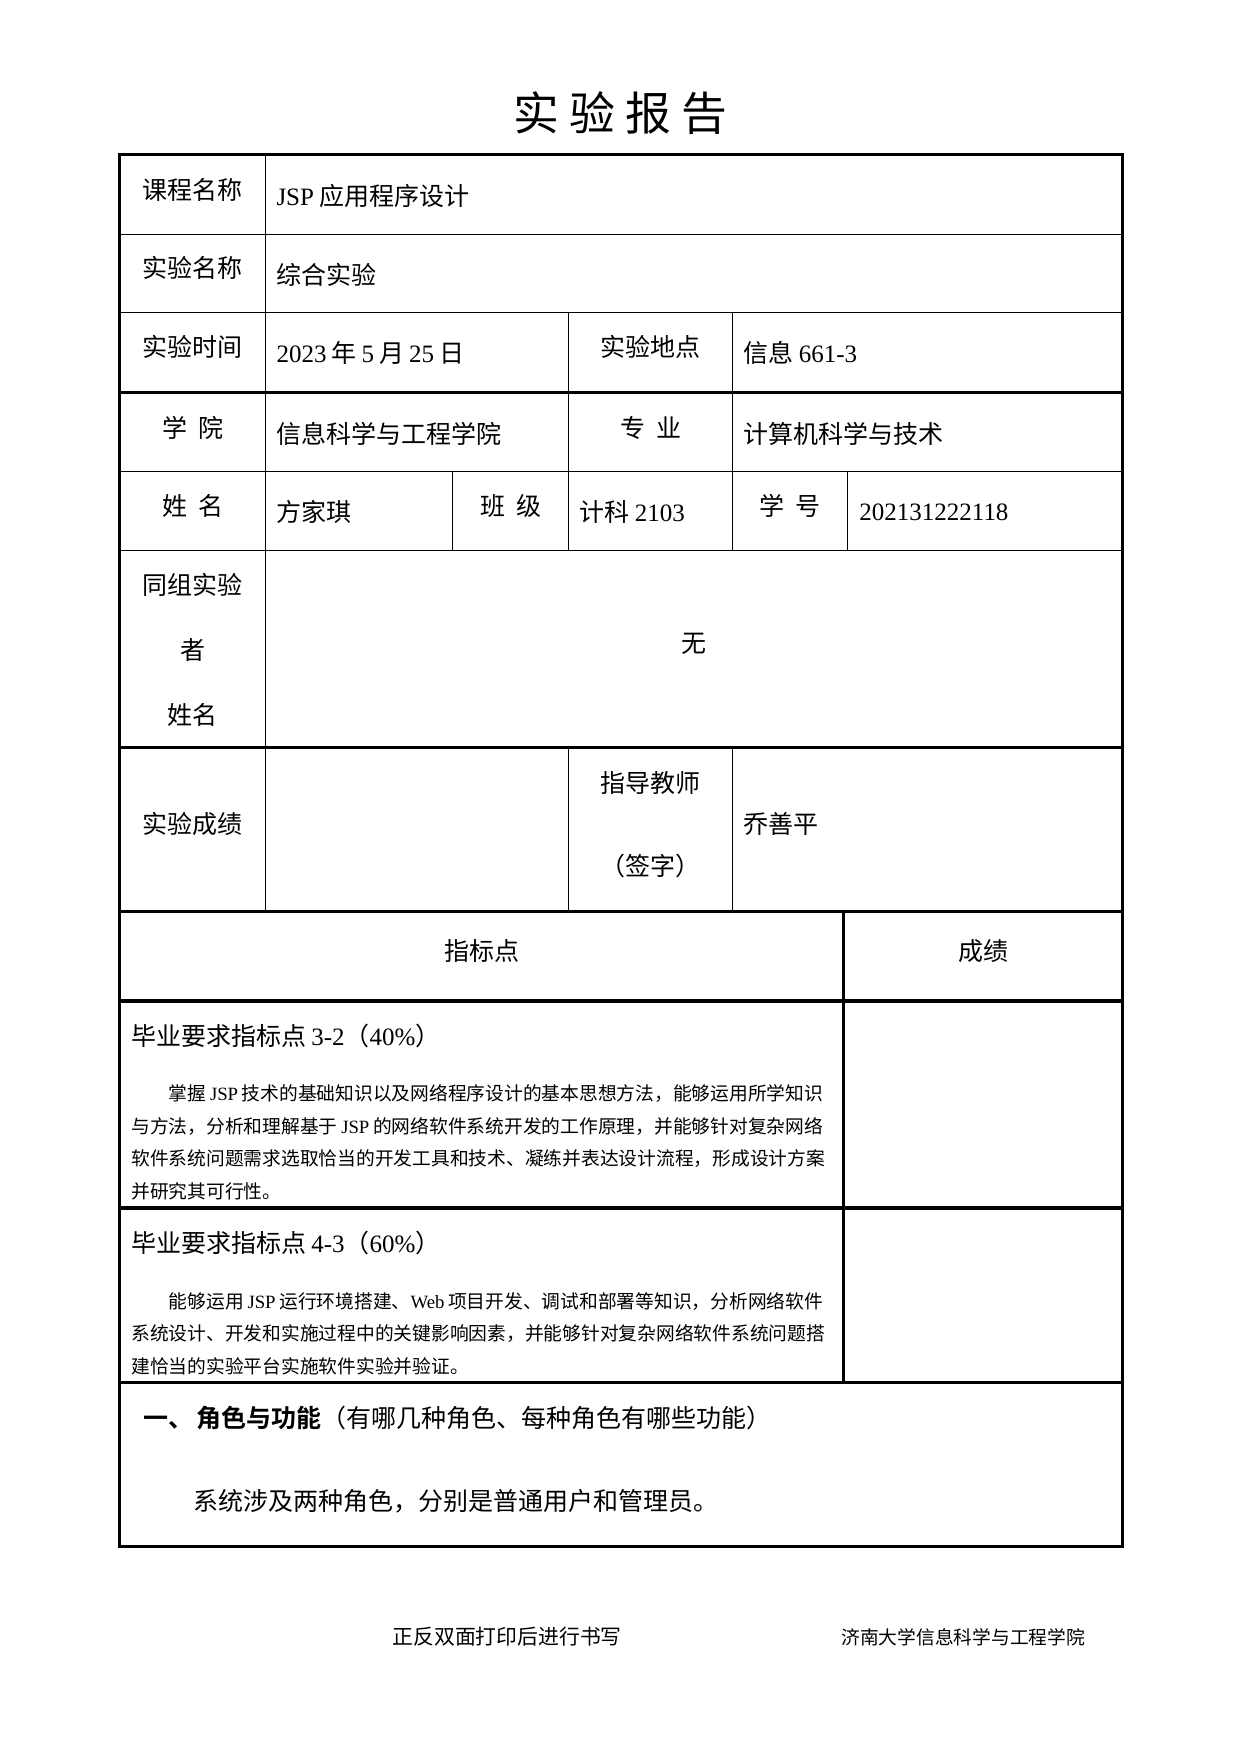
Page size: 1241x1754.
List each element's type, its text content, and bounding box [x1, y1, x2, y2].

table_cell 信息661-3 [733, 313, 1121, 391]
table_header 课程名称 [121, 156, 265, 233]
table_cell 学 号 [733, 472, 847, 550]
table_cell [845, 1210, 1121, 1381]
table_cell 实验时间 [121, 313, 265, 391]
table_cell 202131222118 [848, 472, 1121, 550]
table_cell 计科2103 [569, 472, 732, 550]
table_cell 学 院 [121, 394, 265, 471]
table_cell 无 [266, 551, 1121, 746]
table_cell 成绩 [845, 913, 1121, 999]
table_cell 方家琪 [266, 472, 452, 550]
table_cell 指标点 [121, 913, 842, 999]
table_cell 实验成绩 [121, 749, 265, 909]
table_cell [121, 1384, 1121, 1545]
table_cell 实验名称 [121, 235, 265, 312]
table_cell 班 级 [453, 472, 568, 550]
table_cell 综合实验 [266, 235, 1121, 312]
table_cell [266, 749, 568, 909]
table_header JSP应用程序设计 [266, 156, 1121, 233]
table_cell 计算机科学与技术 [733, 394, 1121, 471]
table_cell 专 业 [569, 394, 732, 471]
table_cell 实验地点 [569, 313, 732, 391]
table_cell 毕业要求指标点3-2（40%） 掌握JSP技术的基础知识以及网络程序设计的基本思想方法，能够运用所学知识与方法，分析和理解基于JSP的网络软件系统开发的工作原理，并能够针对复杂网络软件系统问题需求选取恰当的开发工具和技术、凝练并表达设计流程，形成设计方案并研究其可行性。 [121, 1003, 842, 1206]
table_cell 指导教师 （签字） [569, 749, 732, 909]
table_cell 2023年5月25日 [266, 313, 568, 391]
table_cell 乔善平 [733, 749, 1121, 909]
table_cell 信息科学与工程学院 [266, 394, 568, 471]
table_cell 同组实验者 姓名 [121, 551, 265, 746]
table_cell [845, 1003, 1121, 1206]
table_cell 姓 名 [121, 472, 265, 550]
table_cell 毕业要求指标点4-3（60%） 能够运用JSP运行环境搭建、Web项目开发、调试和部署等知识，分析网络软件系统设计、开发和实施过程中的关键影响因素，并能够针对复杂网络软件系统问题搭建恰当的实验平台实施软件实验并验证。 [121, 1210, 842, 1381]
